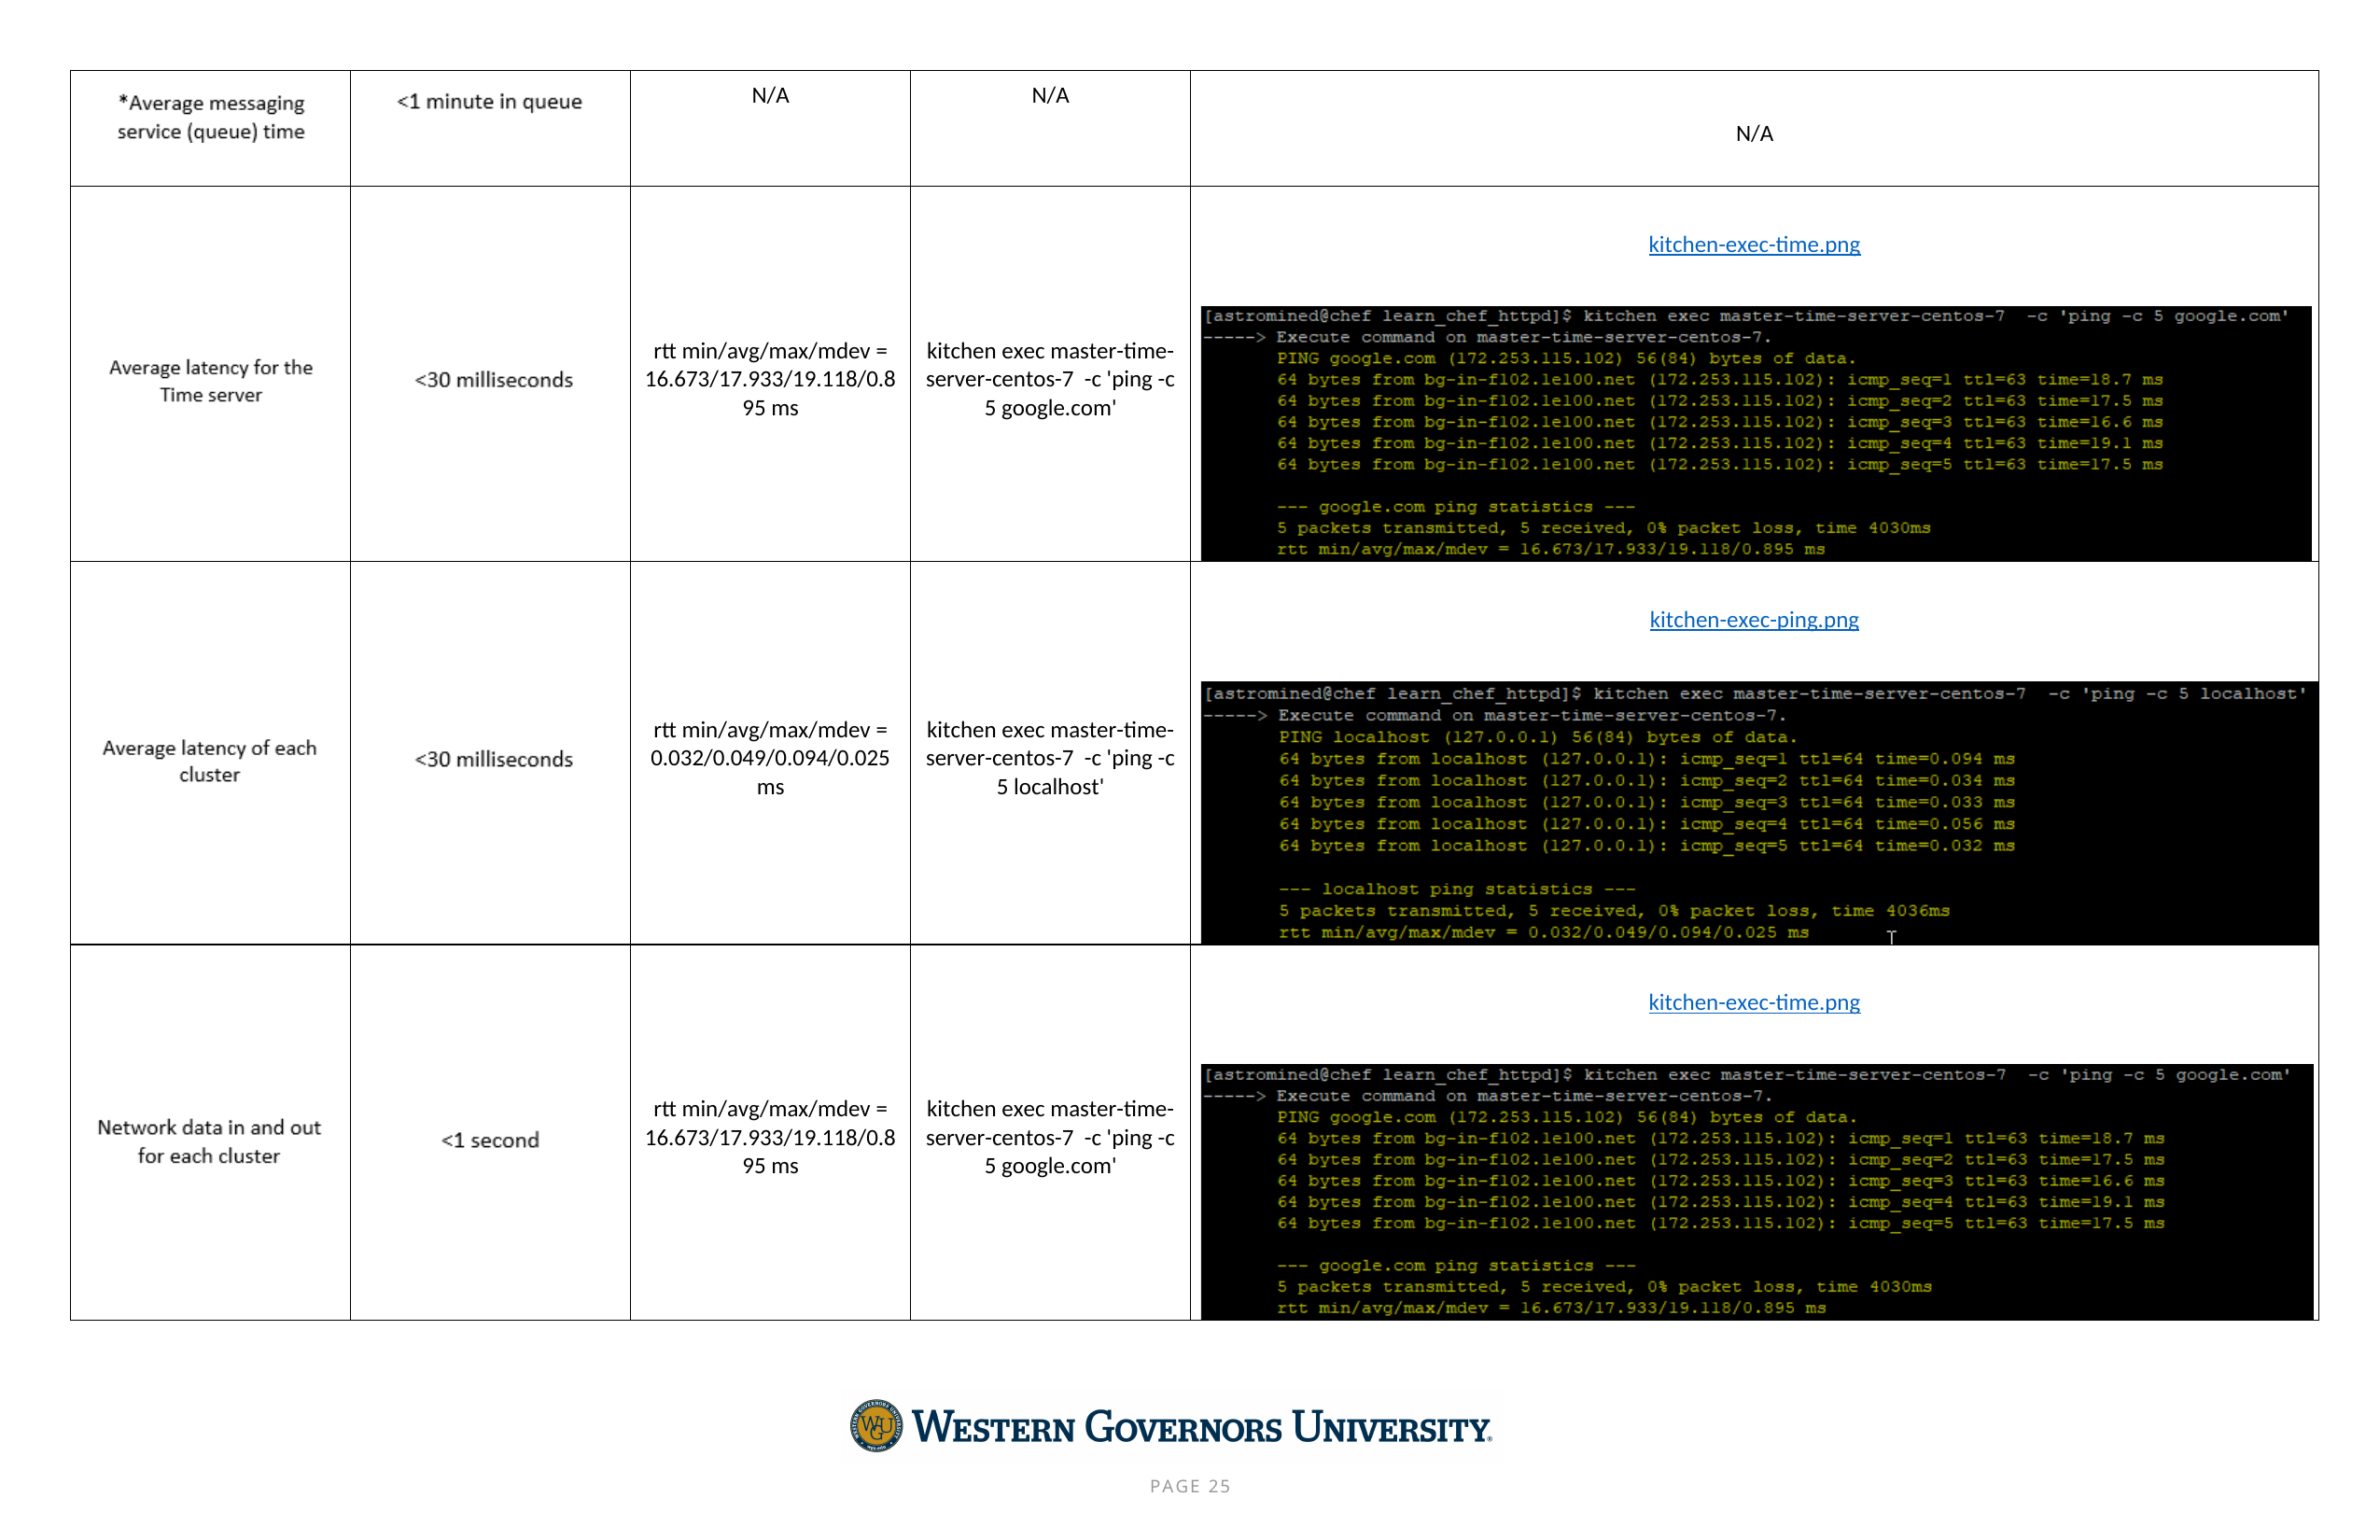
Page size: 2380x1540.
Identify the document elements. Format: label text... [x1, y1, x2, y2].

picture [1200, 681, 2319, 945]
table_header [71, 71, 350, 186]
table_cell [71, 945, 350, 1320]
picture [426, 1106, 555, 1169]
table_cell rtt min/avg/max/mdev = 16.673/17.933/19.118/0.895 ms [631, 187, 910, 561]
table_cell [351, 945, 630, 1320]
picture [1200, 1064, 2314, 1320]
table_cell [351, 562, 630, 944]
table_cell kitchen-exec-time.png [1191, 187, 2318, 561]
table_cell kitchen-exec-time.png [1191, 945, 2318, 1320]
picture [97, 721, 324, 794]
table_cell kitchen exec master-time-server-centos-7 -c 'ping -c 5 google.com' [911, 187, 1190, 561]
picture [391, 80, 590, 122]
picture [841, 1389, 1505, 1463]
picture [399, 349, 581, 408]
table_cell rtt min/avg/max/mdev = 0.032/0.049/0.094/0.025 ms [631, 562, 910, 944]
table_cell kitchen exec master-time-server-centos-7 -c 'ping -c 5 google.com' [911, 945, 1190, 1320]
picture [102, 344, 319, 413]
table_cell kitchen exec master-time-server-centos-7 -c 'ping -c 5 localhost' [911, 562, 1190, 944]
table_header [351, 71, 630, 186]
table_cell [71, 562, 350, 944]
table_cell rtt min/avg/max/mdev = 16.673/17.933/19.118/0.895 ms [631, 945, 910, 1320]
table_header N/A [631, 71, 910, 186]
picture [399, 728, 581, 788]
table_cell [71, 187, 350, 561]
table_header N/A [911, 71, 1190, 186]
picture [106, 80, 315, 143]
table_cell [351, 187, 630, 561]
table_header N/A [1191, 71, 2318, 186]
picture [1200, 306, 2312, 561]
table_cell kitchen-exec-ping.png [1191, 562, 2318, 944]
picture [92, 1099, 329, 1176]
